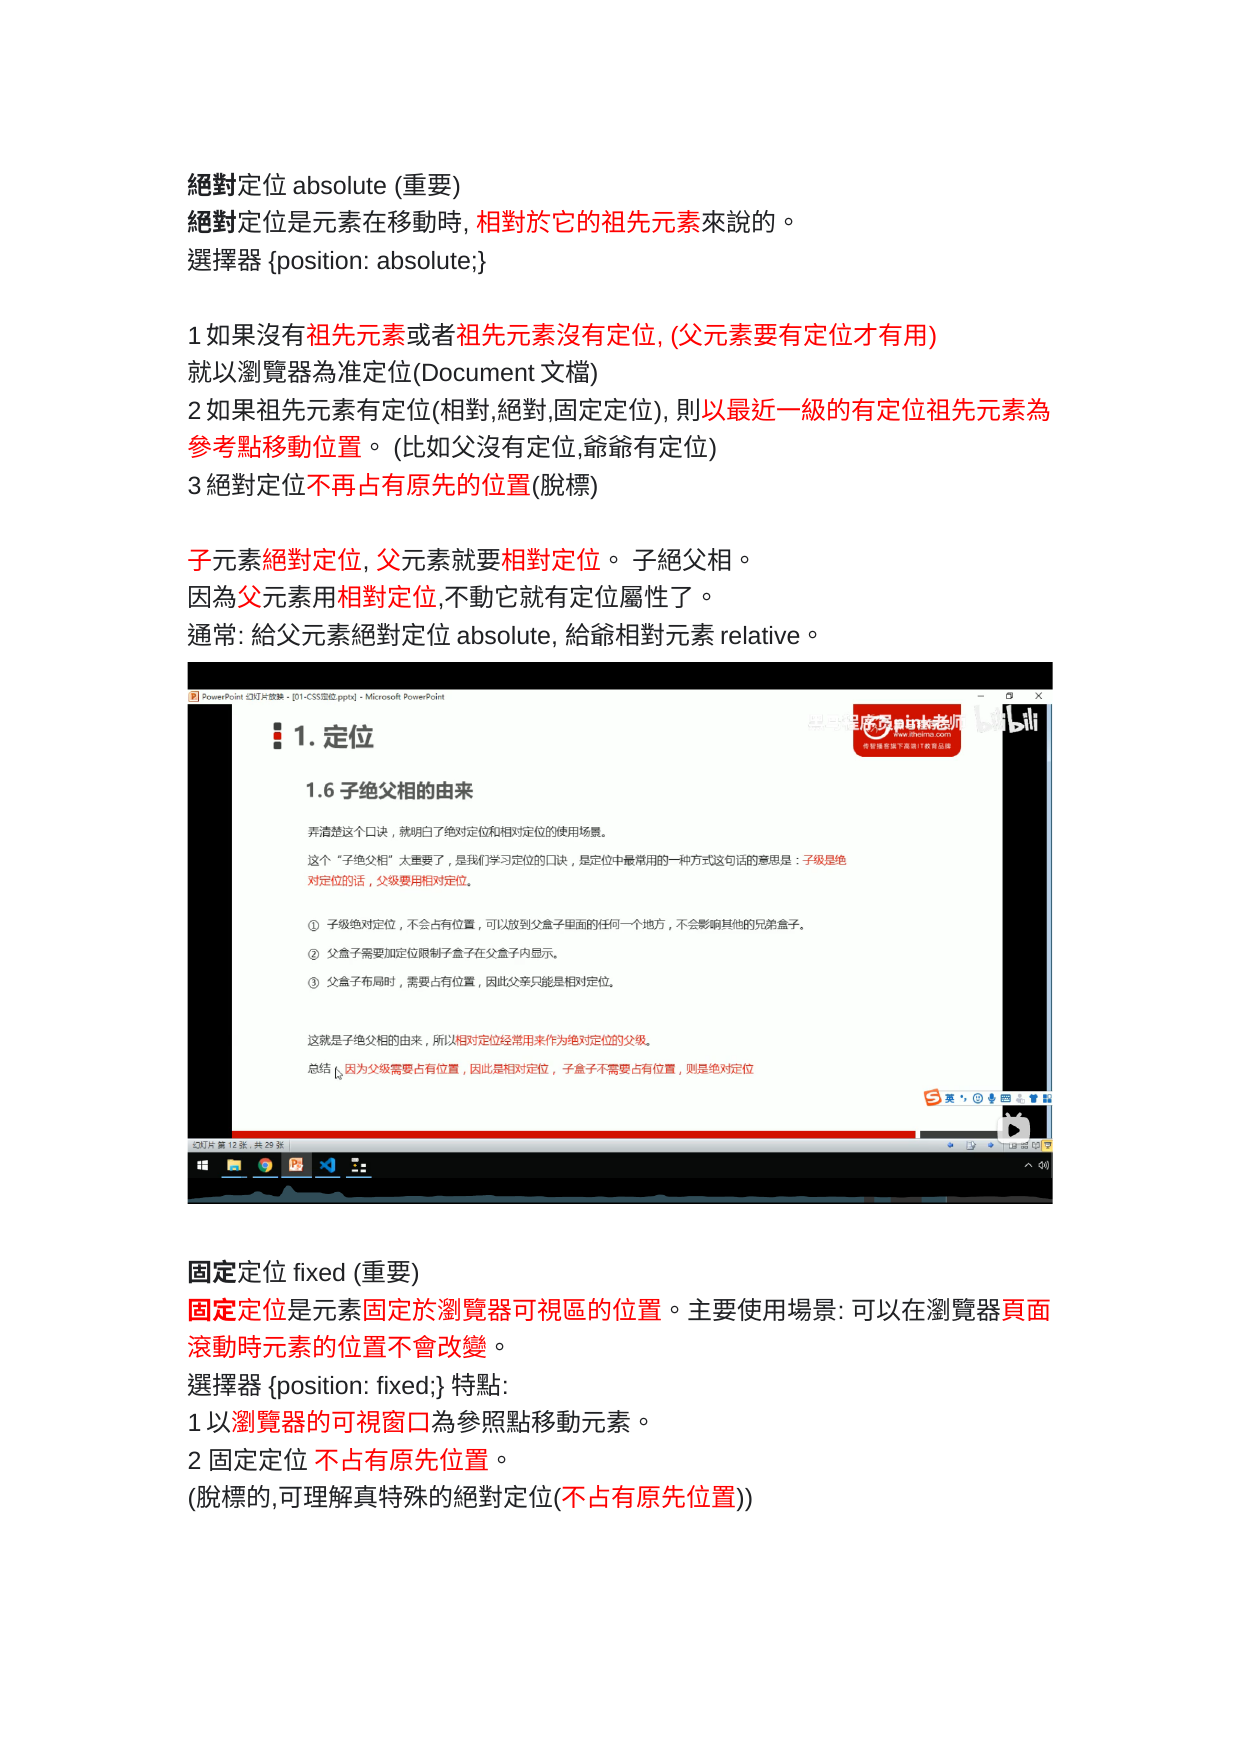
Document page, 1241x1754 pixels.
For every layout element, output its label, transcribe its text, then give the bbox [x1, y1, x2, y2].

text 2如果祖先元素有定位(相對,絕對,固定定位), 則以最近一級的有定位祖先元素為參考點移動位置。 (比如父沒有定位,爺爺有定位) [187, 389, 1053, 464]
text 絕對定位是元素在移動時, 相對於它的祖先元素來說的。 [187, 202, 1053, 239]
text 選擇器 {position: absolute;} [187, 239, 1053, 277]
text 就以瀏覽器為准定位(Document文檔) [187, 352, 1053, 389]
text 絕對定位absolute (重要) [187, 164, 1053, 202]
picture [187, 662, 1053, 1204]
text 選擇器 {position: fixed;} 特點: [187, 1364, 1053, 1402]
text 1以瀏覽器的可視窗口為參照點移動元素。 [187, 1402, 1053, 1439]
text 1如果沒有祖先元素或者祖先元素沒有定位, (父元素要有定位才有用) [187, 314, 1053, 352]
text 3絕對定位不再占有原先的位置(脫標) [187, 464, 1053, 502]
text 固定定位是元素固定於瀏覽器可視區的位置。主要使用場景: 可以在瀏覽器頁面滾動時元素的位置不會改變。 [187, 1289, 1053, 1364]
text 2 固定定位 不占有原先位置。 [187, 1439, 1053, 1477]
text 因為父元素用相對定位,不動它就有定位屬性了。 [187, 577, 1053, 614]
text (脫標的,可理解真特殊的絕對定位(不占有原先位置)) [187, 1477, 1053, 1514]
text 子元素絕對定位, 父元素就要相對定位。 子絕父相。 [187, 539, 1053, 577]
text 通常: 給父元素絕對定位absolute, 給爺相對元素relative。 [187, 614, 1053, 652]
text 固定定位 fixed (重要) [187, 1252, 1053, 1289]
